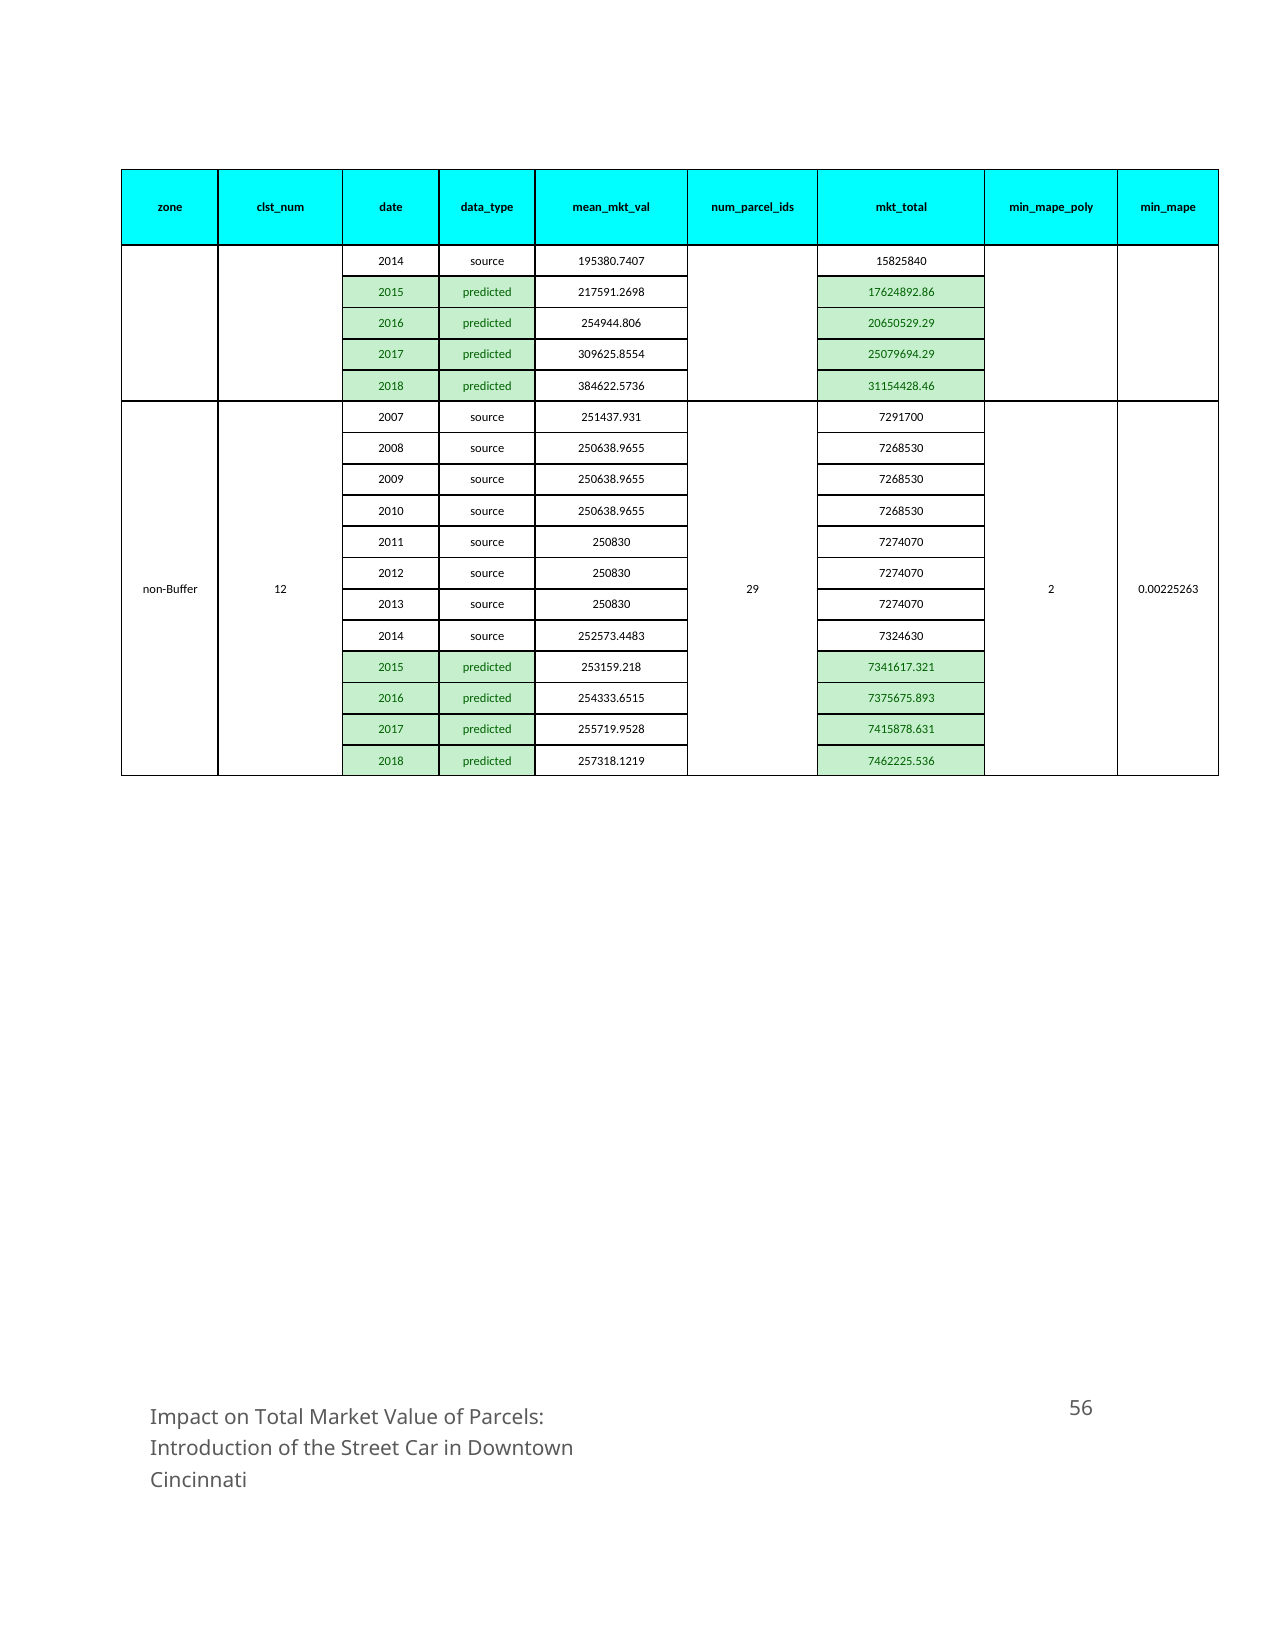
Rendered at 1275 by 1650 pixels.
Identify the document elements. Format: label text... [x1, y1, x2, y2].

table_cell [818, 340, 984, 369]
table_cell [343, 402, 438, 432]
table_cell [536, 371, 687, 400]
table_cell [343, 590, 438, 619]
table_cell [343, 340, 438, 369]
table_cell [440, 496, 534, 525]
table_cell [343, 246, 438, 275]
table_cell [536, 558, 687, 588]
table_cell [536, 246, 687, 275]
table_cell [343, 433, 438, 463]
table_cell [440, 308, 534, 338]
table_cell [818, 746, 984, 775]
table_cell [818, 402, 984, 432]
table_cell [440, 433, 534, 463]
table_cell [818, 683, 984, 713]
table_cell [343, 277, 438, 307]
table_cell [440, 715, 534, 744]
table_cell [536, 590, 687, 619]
table_header clst_num [219, 170, 342, 244]
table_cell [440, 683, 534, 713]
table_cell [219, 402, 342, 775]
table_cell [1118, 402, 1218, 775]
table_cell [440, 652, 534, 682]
table_header mean_mkt_val [536, 170, 687, 244]
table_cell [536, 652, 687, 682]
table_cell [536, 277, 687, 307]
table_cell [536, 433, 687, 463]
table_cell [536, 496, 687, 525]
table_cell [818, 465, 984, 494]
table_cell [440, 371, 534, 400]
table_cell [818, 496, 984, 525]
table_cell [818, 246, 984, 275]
table_header mkt_total [818, 170, 984, 244]
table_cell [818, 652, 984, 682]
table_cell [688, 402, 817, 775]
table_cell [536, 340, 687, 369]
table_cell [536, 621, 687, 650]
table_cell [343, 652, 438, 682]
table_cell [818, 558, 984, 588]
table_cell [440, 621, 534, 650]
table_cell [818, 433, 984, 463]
table_header date [343, 170, 438, 244]
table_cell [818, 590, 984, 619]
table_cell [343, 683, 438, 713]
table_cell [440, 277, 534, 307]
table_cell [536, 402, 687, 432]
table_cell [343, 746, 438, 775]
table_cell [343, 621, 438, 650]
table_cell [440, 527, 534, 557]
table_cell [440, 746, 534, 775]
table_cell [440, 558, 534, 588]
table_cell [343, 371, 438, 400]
table_header data_type [440, 170, 534, 244]
table_header min_mape [1118, 170, 1218, 244]
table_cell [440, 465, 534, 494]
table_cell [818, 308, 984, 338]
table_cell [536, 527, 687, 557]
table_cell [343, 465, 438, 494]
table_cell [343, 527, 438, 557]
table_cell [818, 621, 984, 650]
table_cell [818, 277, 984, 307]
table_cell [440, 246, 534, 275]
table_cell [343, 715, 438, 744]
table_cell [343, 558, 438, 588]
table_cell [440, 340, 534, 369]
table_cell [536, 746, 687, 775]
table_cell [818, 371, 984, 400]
table_header zone [122, 170, 217, 244]
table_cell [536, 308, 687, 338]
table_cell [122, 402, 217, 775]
table_header num_parcel_ids [688, 170, 817, 244]
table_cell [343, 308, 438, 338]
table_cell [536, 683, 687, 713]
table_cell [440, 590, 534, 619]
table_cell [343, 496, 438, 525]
table_header min_mape_poly [985, 170, 1117, 244]
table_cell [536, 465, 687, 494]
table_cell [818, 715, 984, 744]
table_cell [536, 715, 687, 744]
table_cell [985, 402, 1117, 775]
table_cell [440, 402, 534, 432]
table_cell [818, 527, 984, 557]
